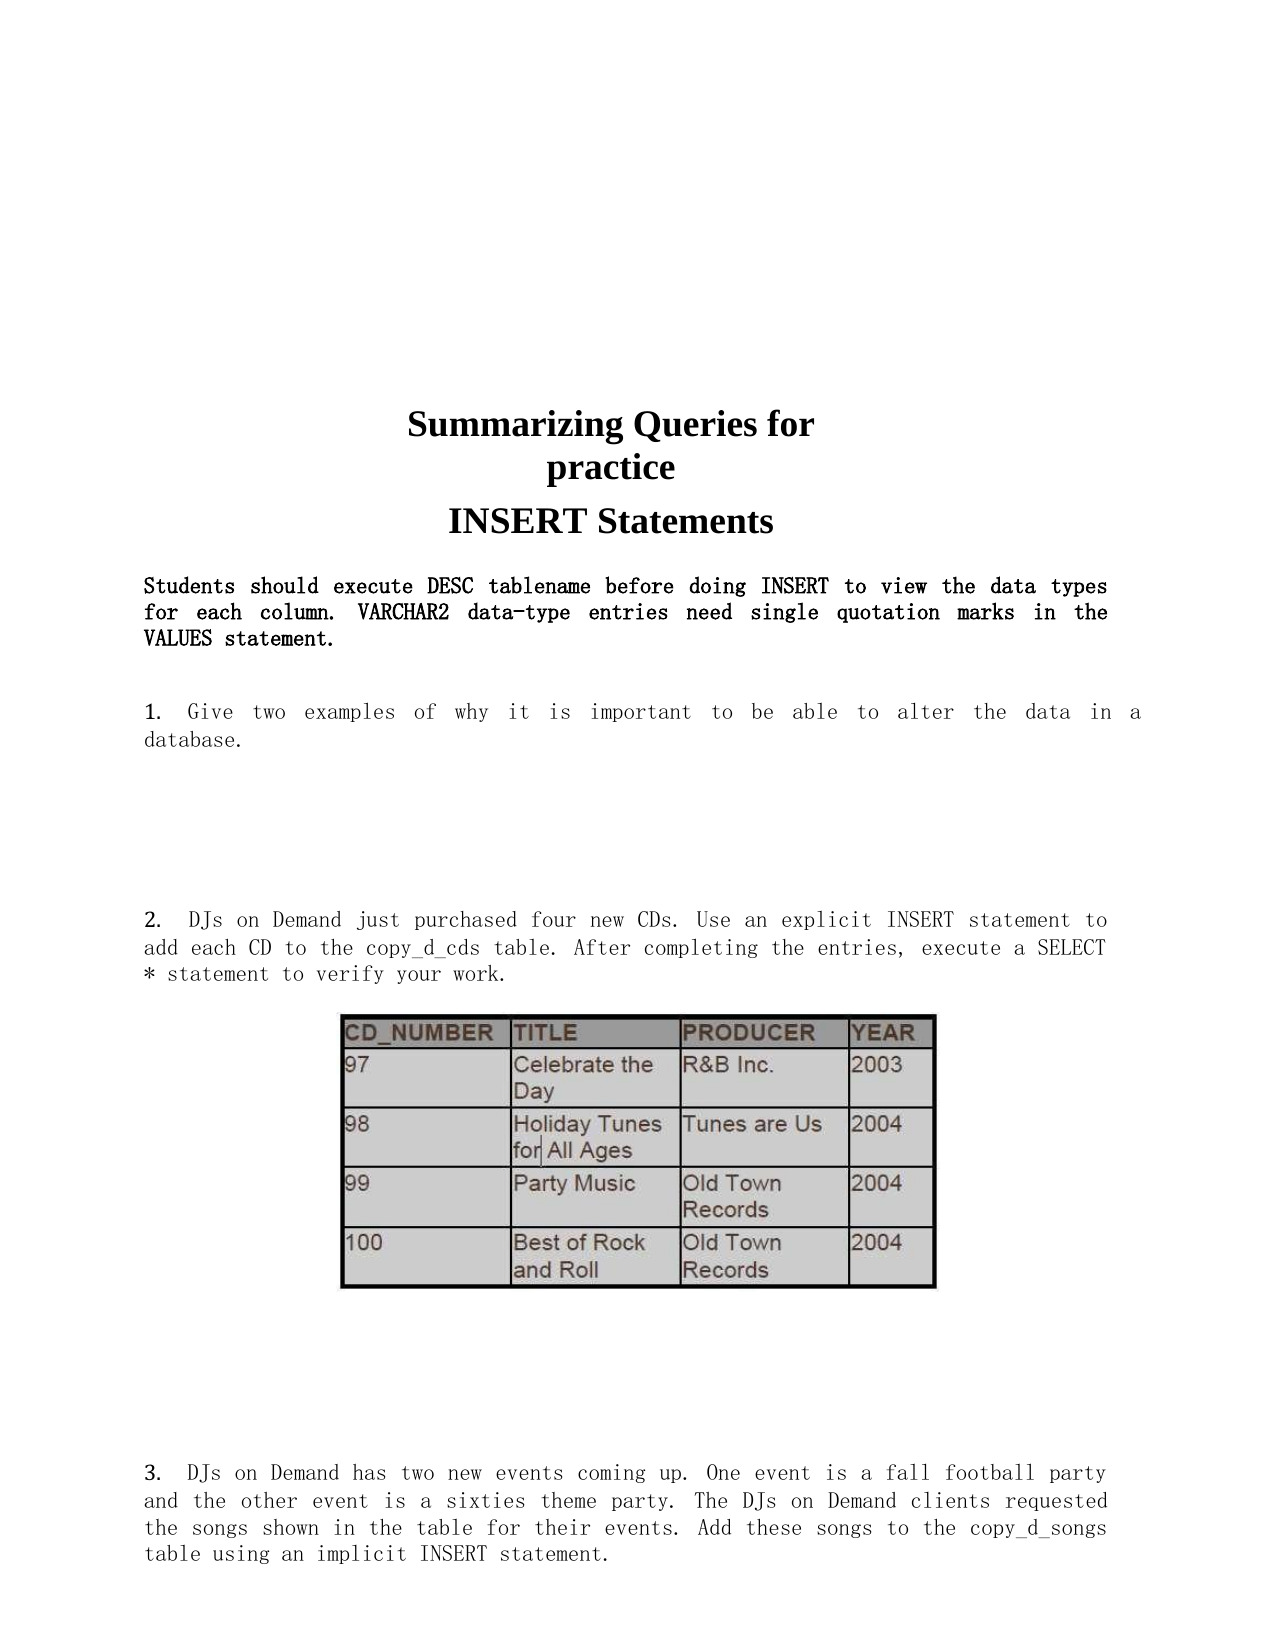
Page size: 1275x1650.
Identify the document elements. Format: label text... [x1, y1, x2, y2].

text Students should execute DESC tablename before doing INSERT to view the data types for each column. VARCHAR2 data-type entries need single quotation marks in the VALUES statement. [143, 570, 1108, 649]
subtitle INSERT Statements [369, 499, 853, 542]
list DJs on Demand just purchased four new CDs. Use an explicit INSERT statement to add each CD to the copy_d_cds table. After completing the entries, execute a SELECT * statement to verify your work. [143, 904, 1108, 985]
subtitle Summarizing Queries for practice [369, 402, 853, 488]
picture [336, 1012, 940, 1292]
list Give two examples of why it is important to be able to alter the data in a database. [143, 696, 1144, 751]
list DJs on Demand has two new events coming up. One event is a fall football party and the other event is a sixties theme party. The DJs on Demand clients requested the songs shown in the table for their events. Add these songs to the copy_d_songs table using an implicit INSERT statement. [143, 1458, 1108, 1565]
